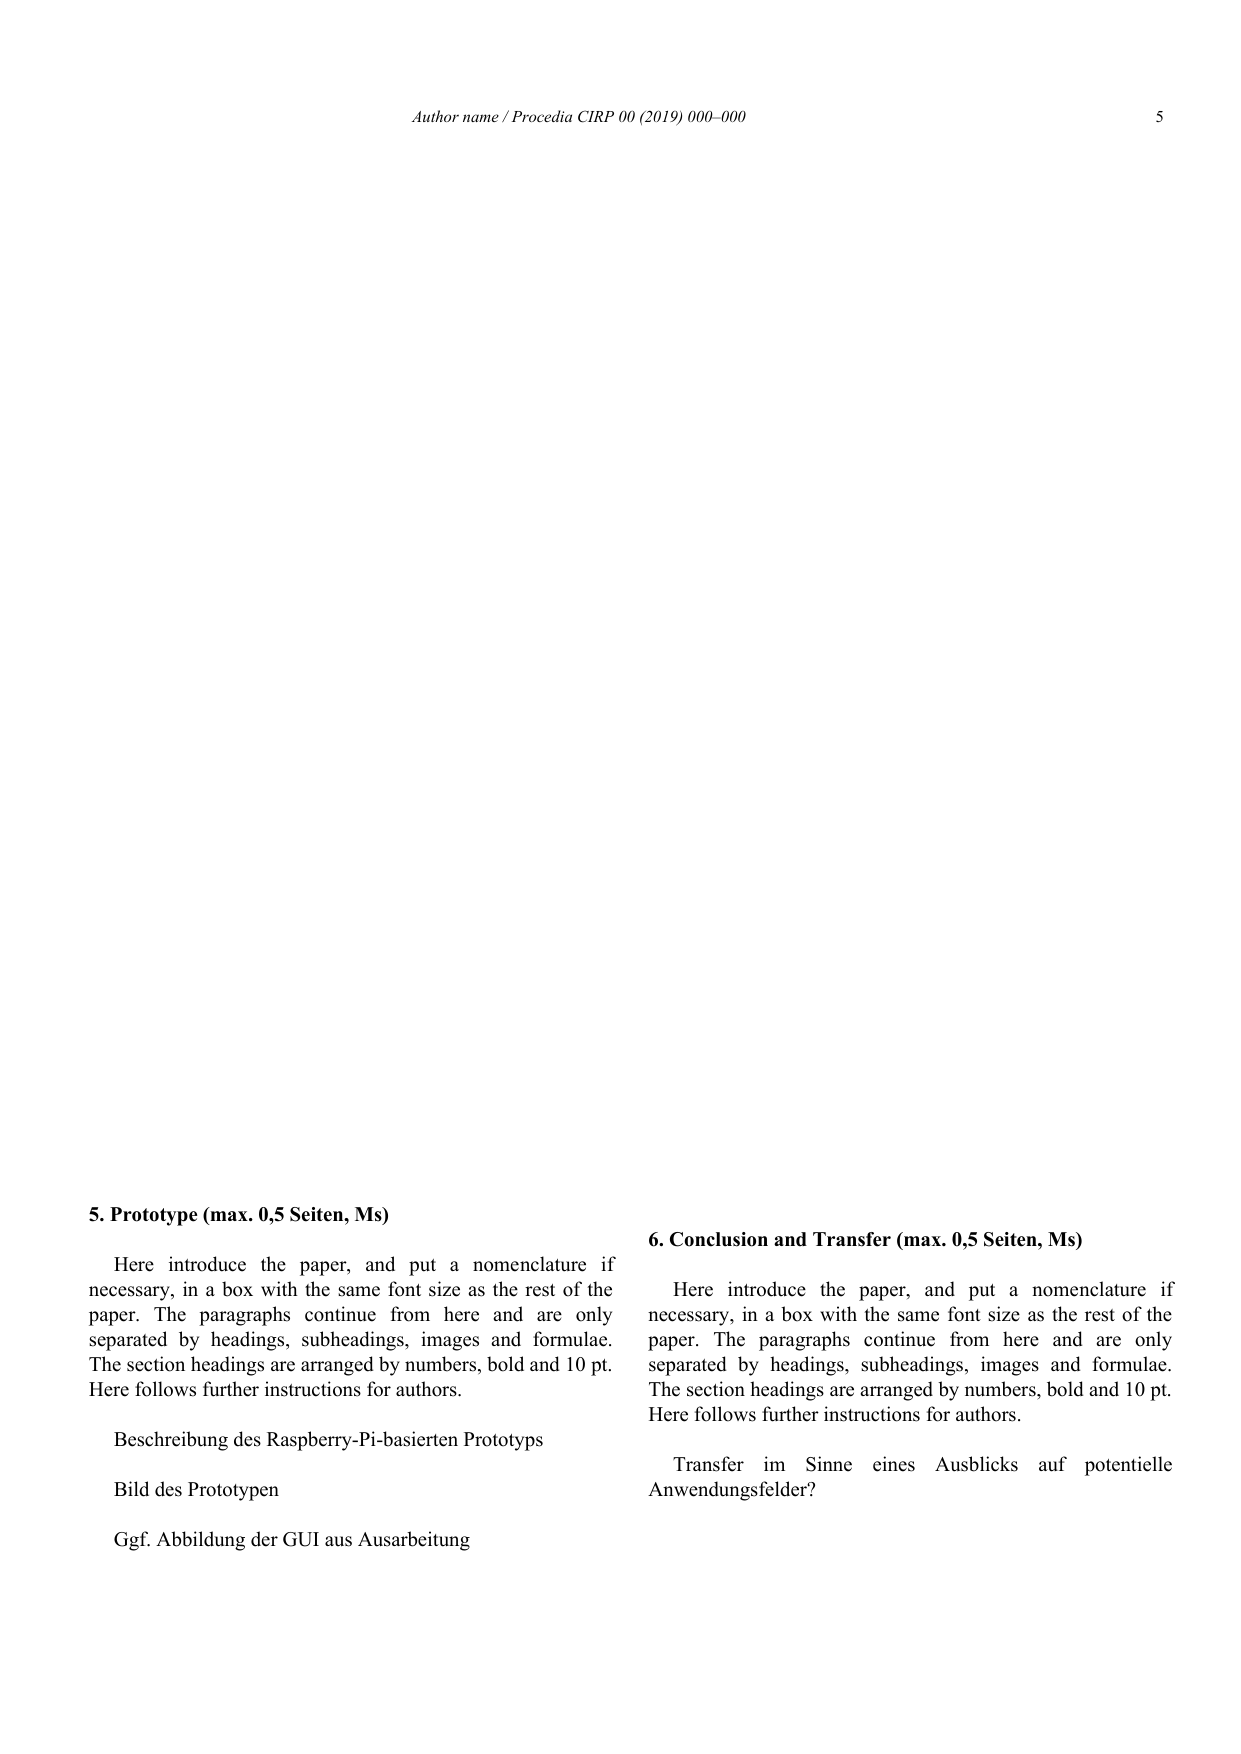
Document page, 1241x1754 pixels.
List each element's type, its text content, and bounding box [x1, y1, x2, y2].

text Ggf. Abbildung der GUI aus Ausarbeitung [89, 1527, 613, 1552]
text Conclusion and Transfer (max. 0,5 Seiten, Ms) [648, 1227, 1170, 1252]
text Beschreibung des Raspberry-Pi-basierten Prototyps [89, 1427, 613, 1452]
text Transfer im Sinne eines Ausblicks auf potentielle Anwendungsfelder? [648, 1452, 1173, 1502]
text Here introduce the paper, and put a nomenclature if necessary, in a box with the same font size as the rest of the paper. The paragraphs continue from here and are only separated by headings, subheadings, images and formulae. The section headings are arranged by numbers, bold and 10 pt. Here follows further instructions for authors. [648, 1277, 1173, 1427]
text Bild des Prototypen [89, 1477, 613, 1502]
text Prototype (max. 0,5 Seiten, Ms) [89, 1202, 611, 1227]
text Here introduce the paper, and put a nomenclature if necessary, in a box with the same font size as the rest of the paper. The paragraphs continue from here and are only separated by headings, subheadings, images and formulae. The section headings are arranged by numbers, bold and 10 pt. Here follows further instructions for authors. [89, 1252, 613, 1402]
